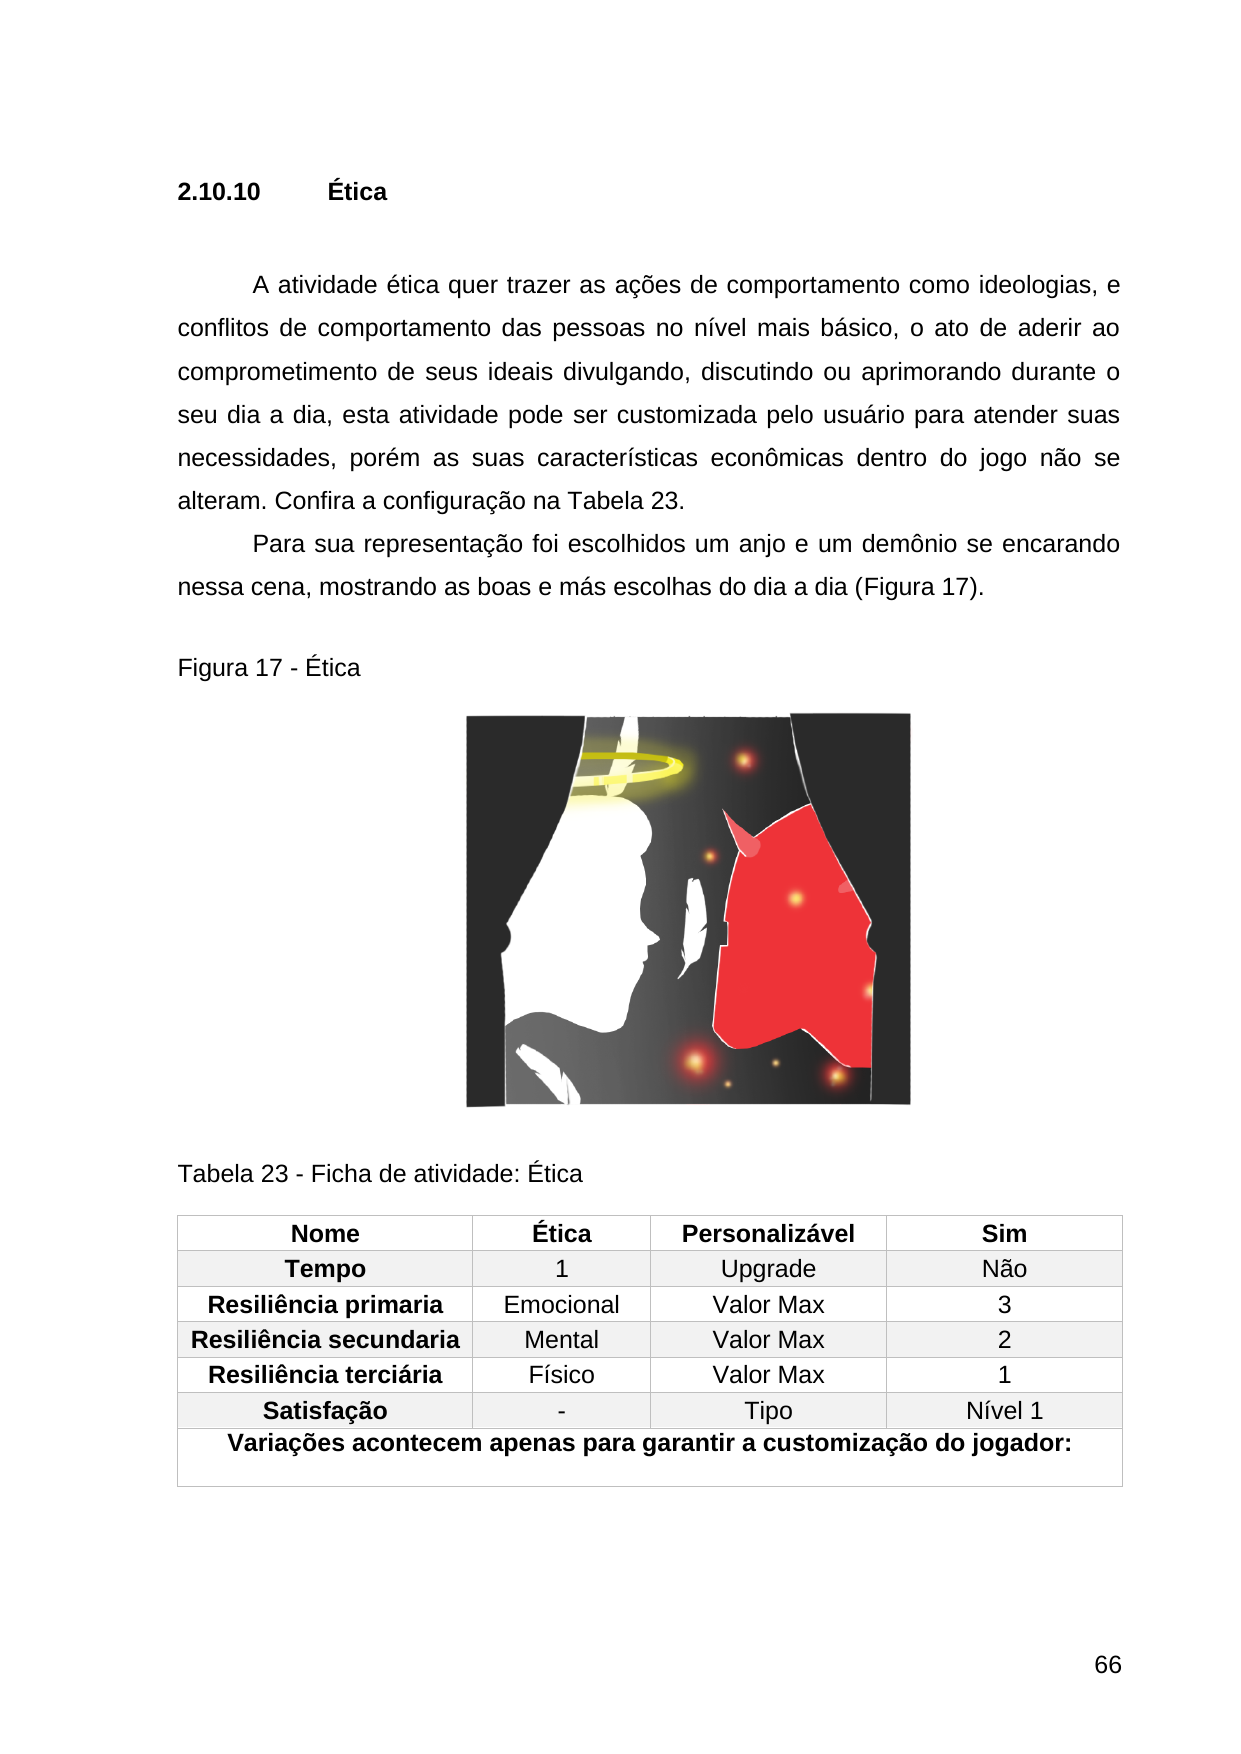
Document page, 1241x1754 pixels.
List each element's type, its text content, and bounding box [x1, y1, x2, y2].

table_cell Tipo [651, 1393, 886, 1427]
table_cell 1 [887, 1358, 1122, 1392]
table_cell Variações acontecem apenas para garantir a customização do jogador: [178, 1429, 1122, 1486]
table_header Ética [473, 1216, 650, 1250]
table_cell Resiliência terciária [178, 1358, 472, 1392]
table_header Sim [887, 1216, 1122, 1250]
table_cell Resiliência secundaria [178, 1322, 472, 1357]
text Tabela 23 - Ficha de atividade: Ética [177, 1159, 1122, 1188]
picture [461, 708, 913, 1108]
table_cell Tempo [178, 1251, 472, 1286]
table_cell - [473, 1393, 650, 1427]
table_cell Físico [473, 1358, 650, 1392]
table_cell 2 [887, 1322, 1122, 1357]
table_cell Valor Max [651, 1358, 886, 1392]
table_header Nome [178, 1216, 472, 1250]
table_cell Valor Max [651, 1322, 886, 1357]
table_cell 3 [887, 1287, 1122, 1321]
table_header Personalizável [651, 1216, 886, 1250]
text Para sua representação foi escolhidos um anjo e um demônio se encarando nessa cena, mostrando as boas e más escolhas do dia a dia (Figura 17). [177, 529, 1122, 601]
table_cell Não [887, 1251, 1122, 1286]
table_cell Resiliência primaria [178, 1287, 472, 1321]
text Figura 17 - Ética [177, 653, 1122, 682]
text A atividade ética quer trazer as ações de comportamento como ideologias, e conflitos de comportamento das pessoas no nível mais básico, o ato de aderir ao comprometimento de seus ideais divulgando, discutindo ou aprimorando durante o seu dia a dia, esta atividade pode ser customizada pelo usuário para atender suas necessidades, porém as suas características econômicas dentro do jogo não se alteram. Confira a configuração na Tabela 23. [177, 270, 1122, 515]
table_cell Nível 1 [887, 1393, 1122, 1427]
table_cell 1 [473, 1251, 650, 1286]
table_cell Mental [473, 1322, 650, 1357]
table_cell Upgrade [651, 1251, 886, 1286]
subtitle Ética [177, 177, 1122, 206]
table_cell Valor Max [651, 1287, 886, 1321]
table_cell Satisfação [178, 1393, 472, 1427]
table_cell Emocional [473, 1287, 650, 1321]
